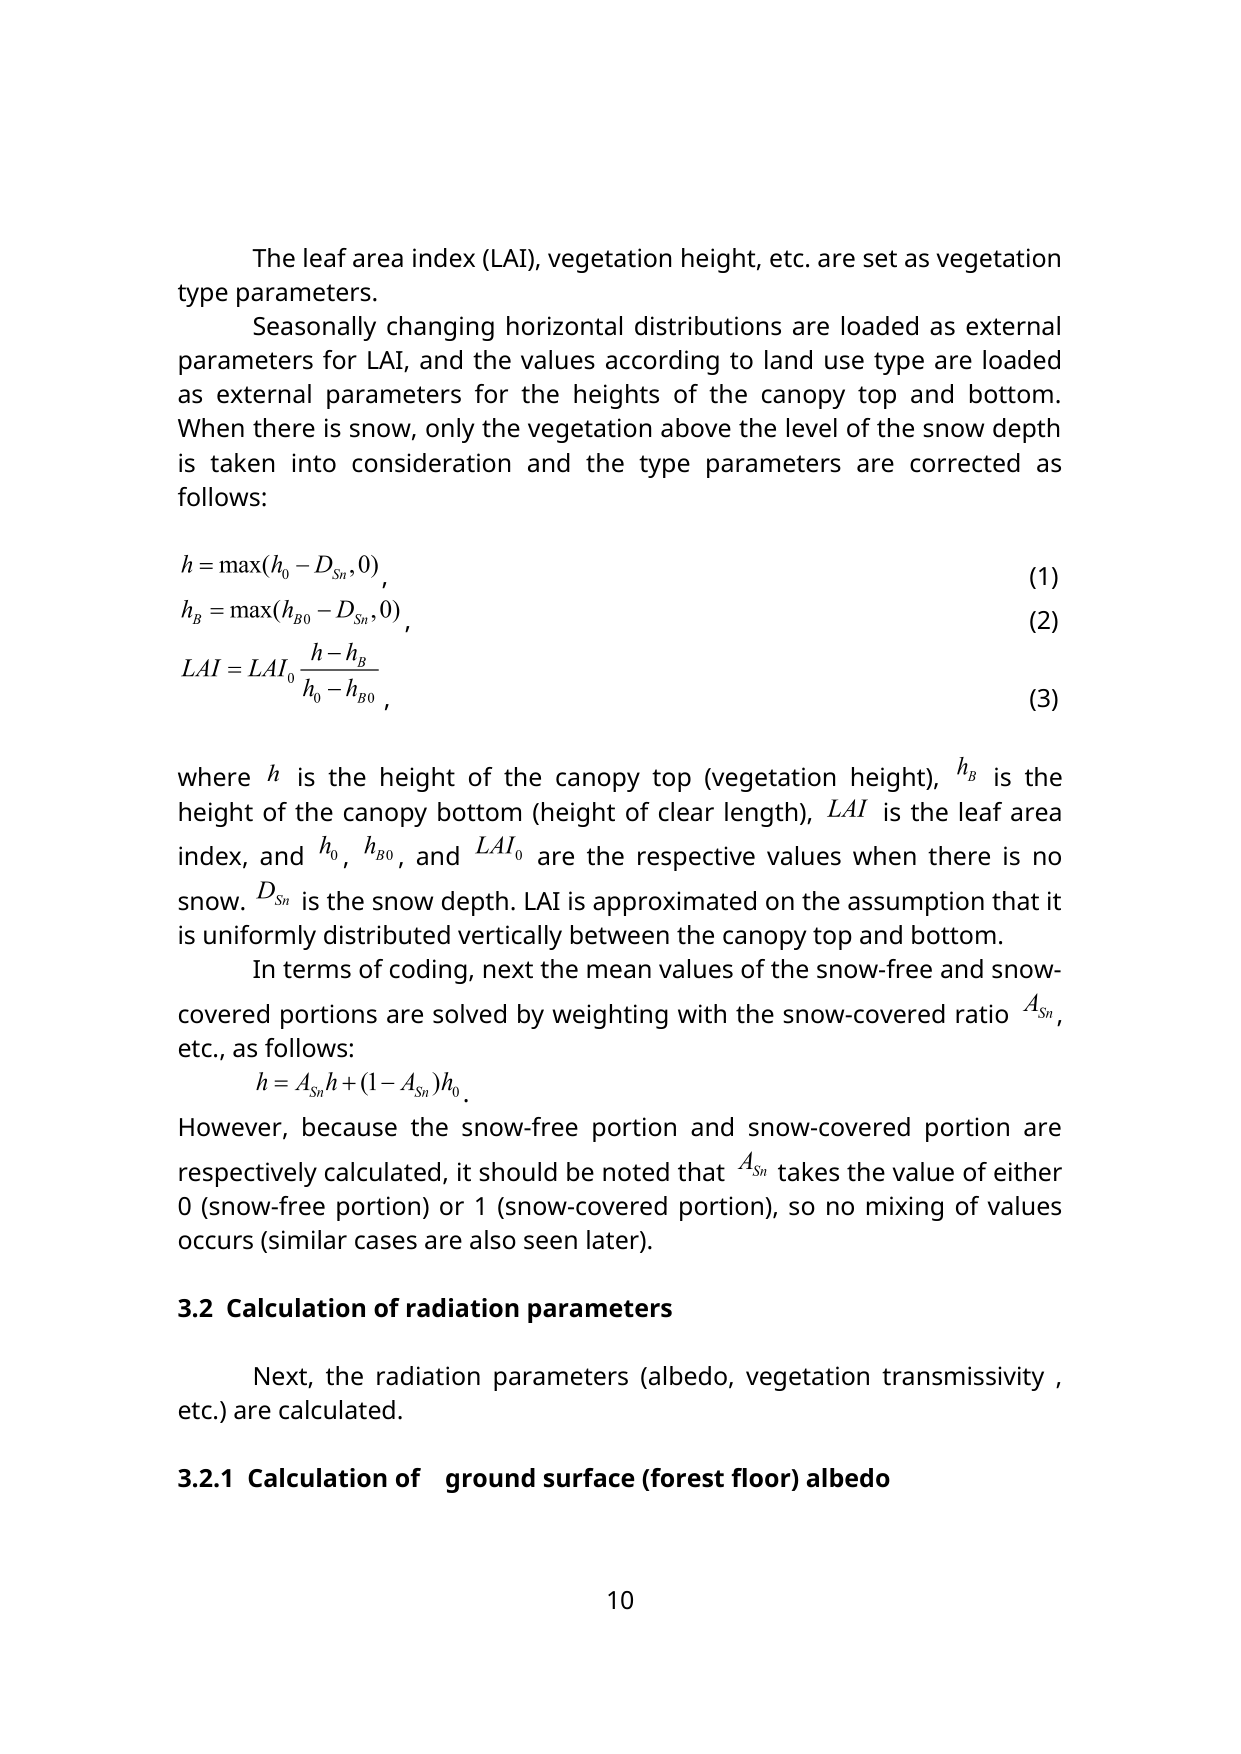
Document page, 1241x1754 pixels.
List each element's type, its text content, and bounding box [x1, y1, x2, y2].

picture [263, 759, 285, 787]
text . [177, 1065, 1063, 1110]
picture [823, 793, 874, 821]
picture [252, 873, 295, 911]
picture [177, 637, 384, 708]
text Next, the radiation parameters (albedo, vegetation transmissivity , etc.) are calculated. [177, 1359, 1063, 1427]
picture [177, 547, 382, 585]
text In terms of coding, next the mean values of the snow-free and snow-covered portions are solved by weighting with the snow-covered ratio , etc., as follows: [177, 952, 1063, 1065]
picture [252, 1065, 463, 1103]
text , (2) [177, 592, 1063, 637]
picture [315, 828, 343, 866]
text The leaf area index (LAI), vegetation height, etc. are set as vegetation type parameters. [177, 241, 1063, 309]
picture [1018, 986, 1057, 1024]
picture [360, 828, 398, 866]
text 3.2.1 Calculation of ground surface (forest floor) albedo [177, 1461, 1063, 1495]
picture [953, 749, 981, 787]
text 3.2 Calculation of radiation parameters [177, 1291, 1063, 1325]
picture [733, 1143, 771, 1182]
text , (1) [177, 547, 1063, 592]
picture [177, 592, 405, 630]
text However, because the snow-free portion and snow-covered portion are respectively calculated, it should be noted that takes the value of either 0 (snow-free portion) or 1 (snow-covered portion), so no mixing of values occurs (similar cases are also seen later). [177, 1110, 1063, 1257]
text , (3) [177, 637, 1063, 715]
text where is the height of the canopy top (vegetation height), is the height of the canopy bottom (height of clear length), is the leaf area index, and , , and are the respective values when there is no snow. is the snow depth. LAI is approximated on the assumption that it is uniformly distributed vertically between the canopy top and bottom. [177, 749, 1063, 952]
text Seasonally changing horizontal distributions are loaded as external parameters for LAI, and the values according to land use type are loaded as external parameters for the heights of the canopy top and bottom. When there is snow, only the vegetation above the level of the snow depth is taken into consideration and the type parameters are corrected as follows: [177, 309, 1063, 513]
picture [471, 828, 526, 866]
